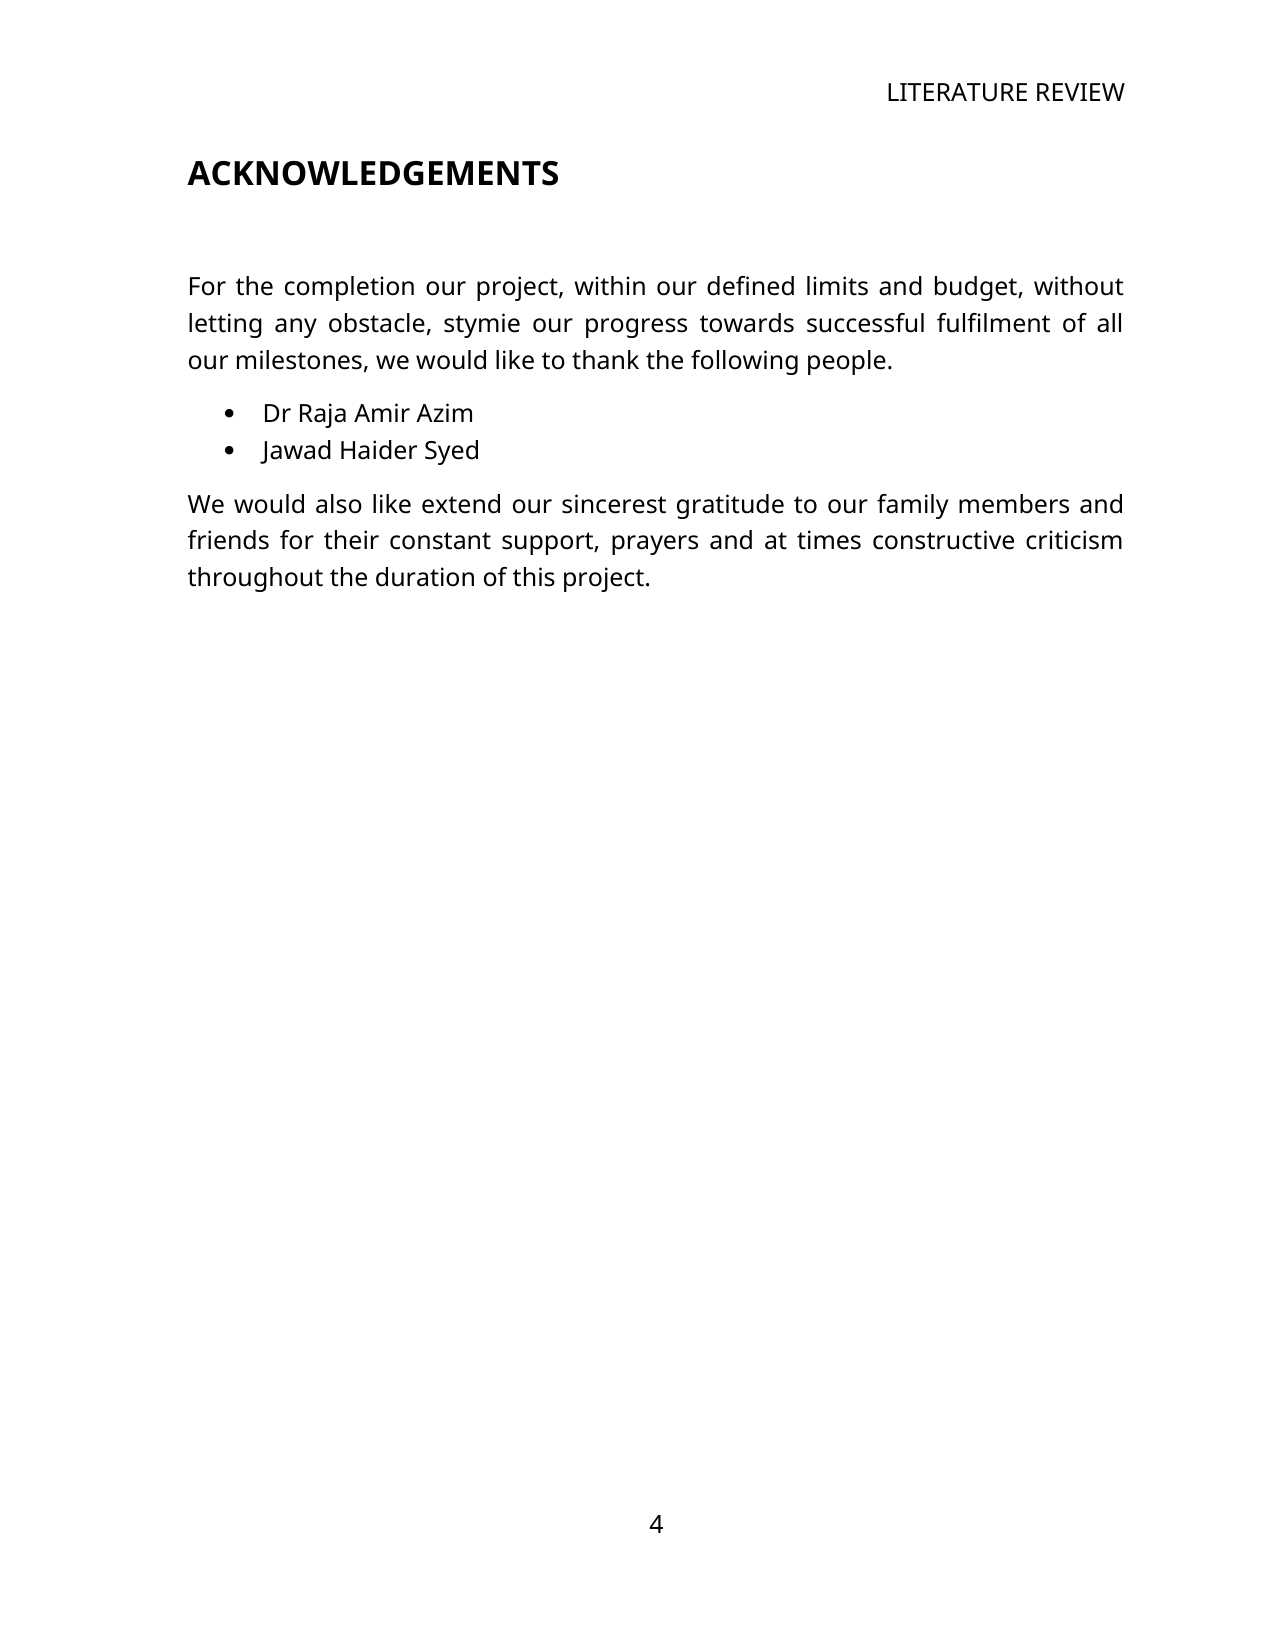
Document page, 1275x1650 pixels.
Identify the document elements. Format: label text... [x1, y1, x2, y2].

list Dr Raja Amir Azim [225, 396, 1125, 430]
text For the completion our project, within our defined limits and budget, without letting any obstacle, stymie our progress towards successful fulfilment of all our milestones, we would like to thank the following people. [187, 269, 1125, 377]
list Jawad Haider Syed [225, 433, 1125, 467]
text ACKNOWLEDGEMENTS [187, 150, 1125, 195]
text We would also like extend our sincerest gratitude to our family members and friends for their constant support, prayers and at times constructive criticism throughout the duration of this project. [187, 486, 1125, 594]
